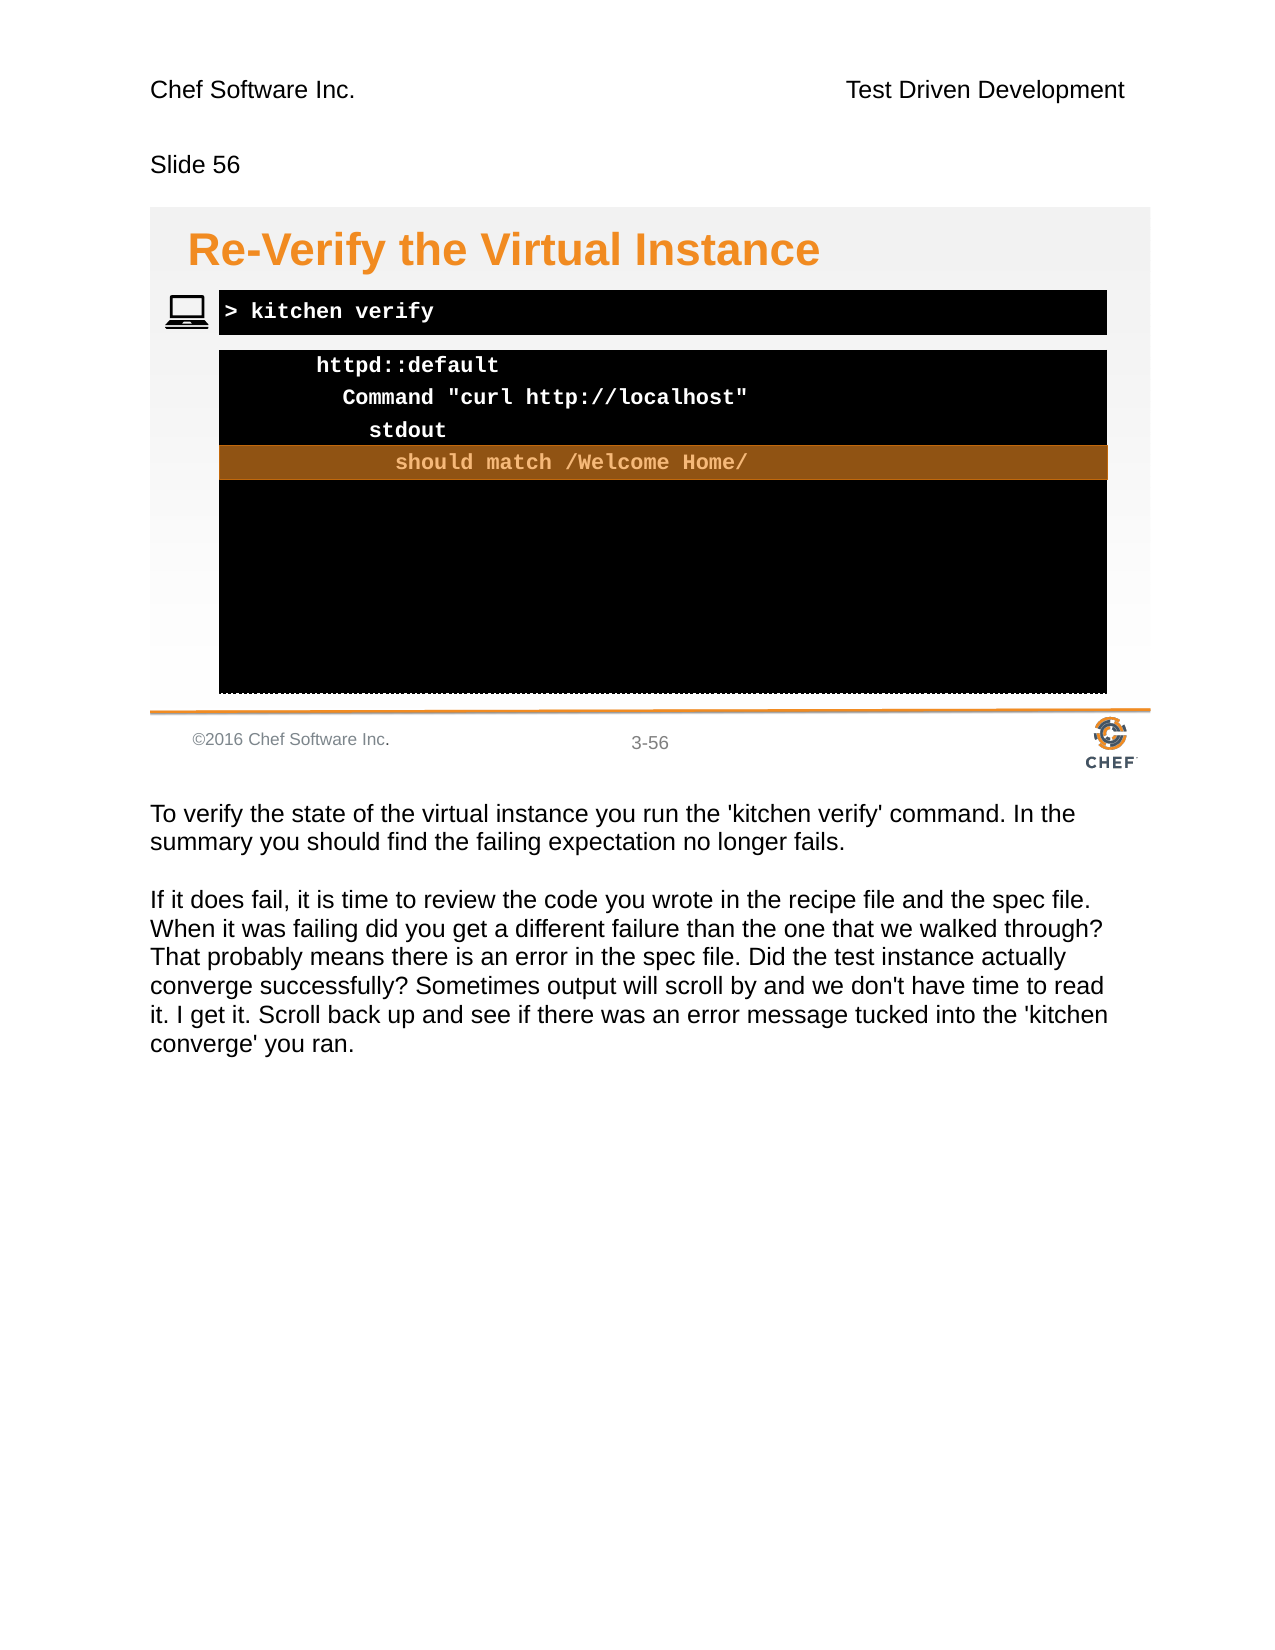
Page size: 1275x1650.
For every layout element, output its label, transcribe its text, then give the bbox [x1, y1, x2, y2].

text If it does fail, it is time to review the code you wrote in the recipe file and the spec file. When it was failing did you get a different failure than the one that we walked through? That probably means there is an error in the spec file. Did the test instance actually converge successfully? Sometimes output will scroll by and we don't have time to read it. I get it. Scroll back up and see if there was an error message tucked into the 'kitchen converge' you ran. [150, 885, 1125, 1057]
text Slide 56 [150, 150, 1125, 179]
text To verify the state of the virtual instance you run the 'kitchen verify' command. In the summary you should find the failing expectation no longer fails. [150, 798, 1125, 856]
